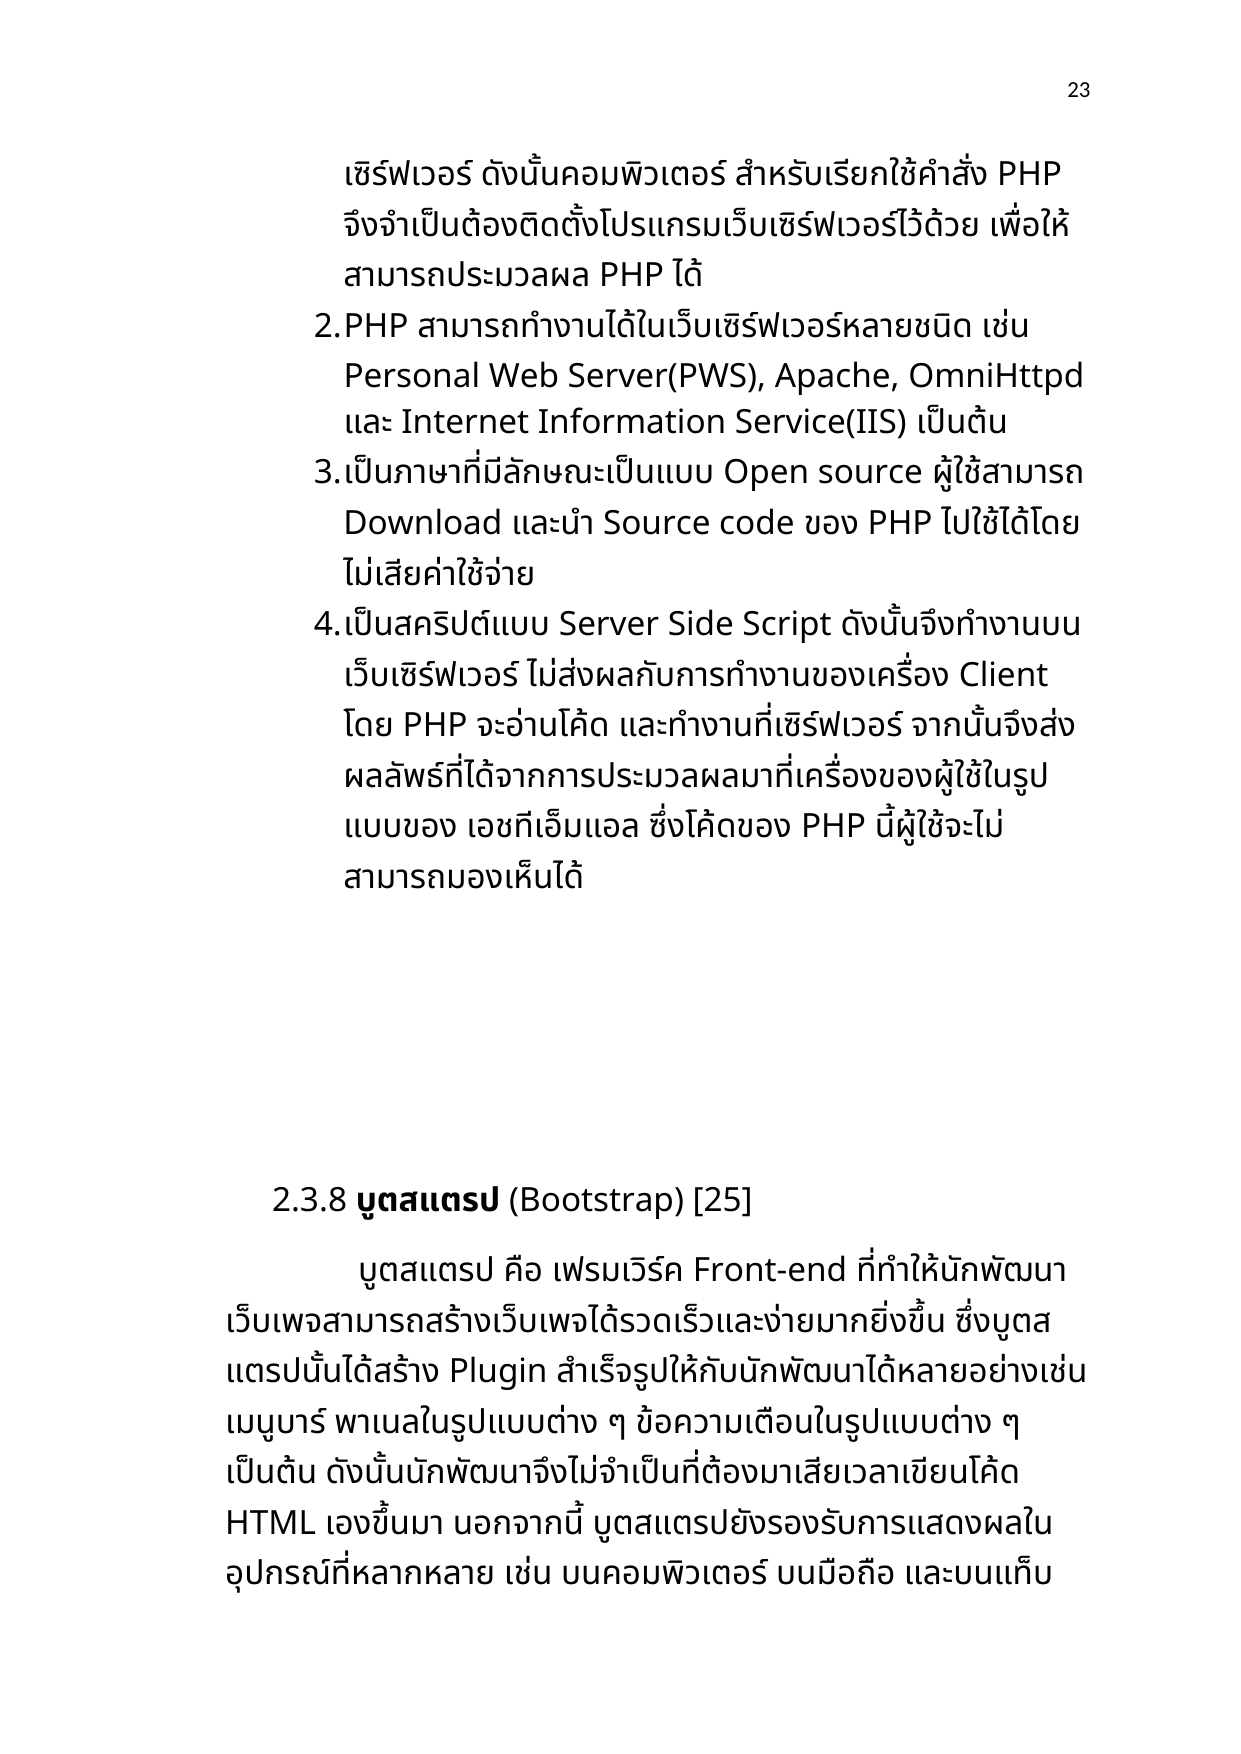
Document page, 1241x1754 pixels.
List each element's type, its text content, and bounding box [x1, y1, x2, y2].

list เป็นภาษาที่มีลักษณะเป็นแบบ Open source ผู้ใช้สามารถ Download และนำ Source code ของ PHP ไปใช้ได้โดยไม่เสียค่าใช้จ่าย [314, 448, 1090, 600]
subtitle 2.3.8 บูตสแตรป (Bootstrap) [25] [272, 1176, 1090, 1226]
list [314, 150, 1090, 302]
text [225, 1246, 1090, 1600]
list เป็นสคริปต์แบบ Server Side Script ดังนั้นจึงทำงานบนเว็บเซิร์ฟเวอร์ ไม่ส่งผลกับการทำงานของเครื่อง Client โดย PHP จะอ่านโค้ด และทำงานที่เซิร์ฟเวอร์ จากนั้นจึงส่งผลลัพธ์ที่ได้จากการประมวลผลมาที่เครื่องของผู้ใช้ในรูปแบบของ เอชทีเอ็มแอล ซึ่งโค้ดของ PHP นี้ผู้ใช้จะไม่สามารถมองเห็นได้ [314, 600, 1090, 903]
list PHP สามารถทำงานได้ในเว็บเซิร์ฟเวอร์หลายชนิด เช่น Personal Web Server(PWS), Apache, OmniHttpd และ Internet Information Service(IIS) เป็นต้น [314, 302, 1090, 448]
